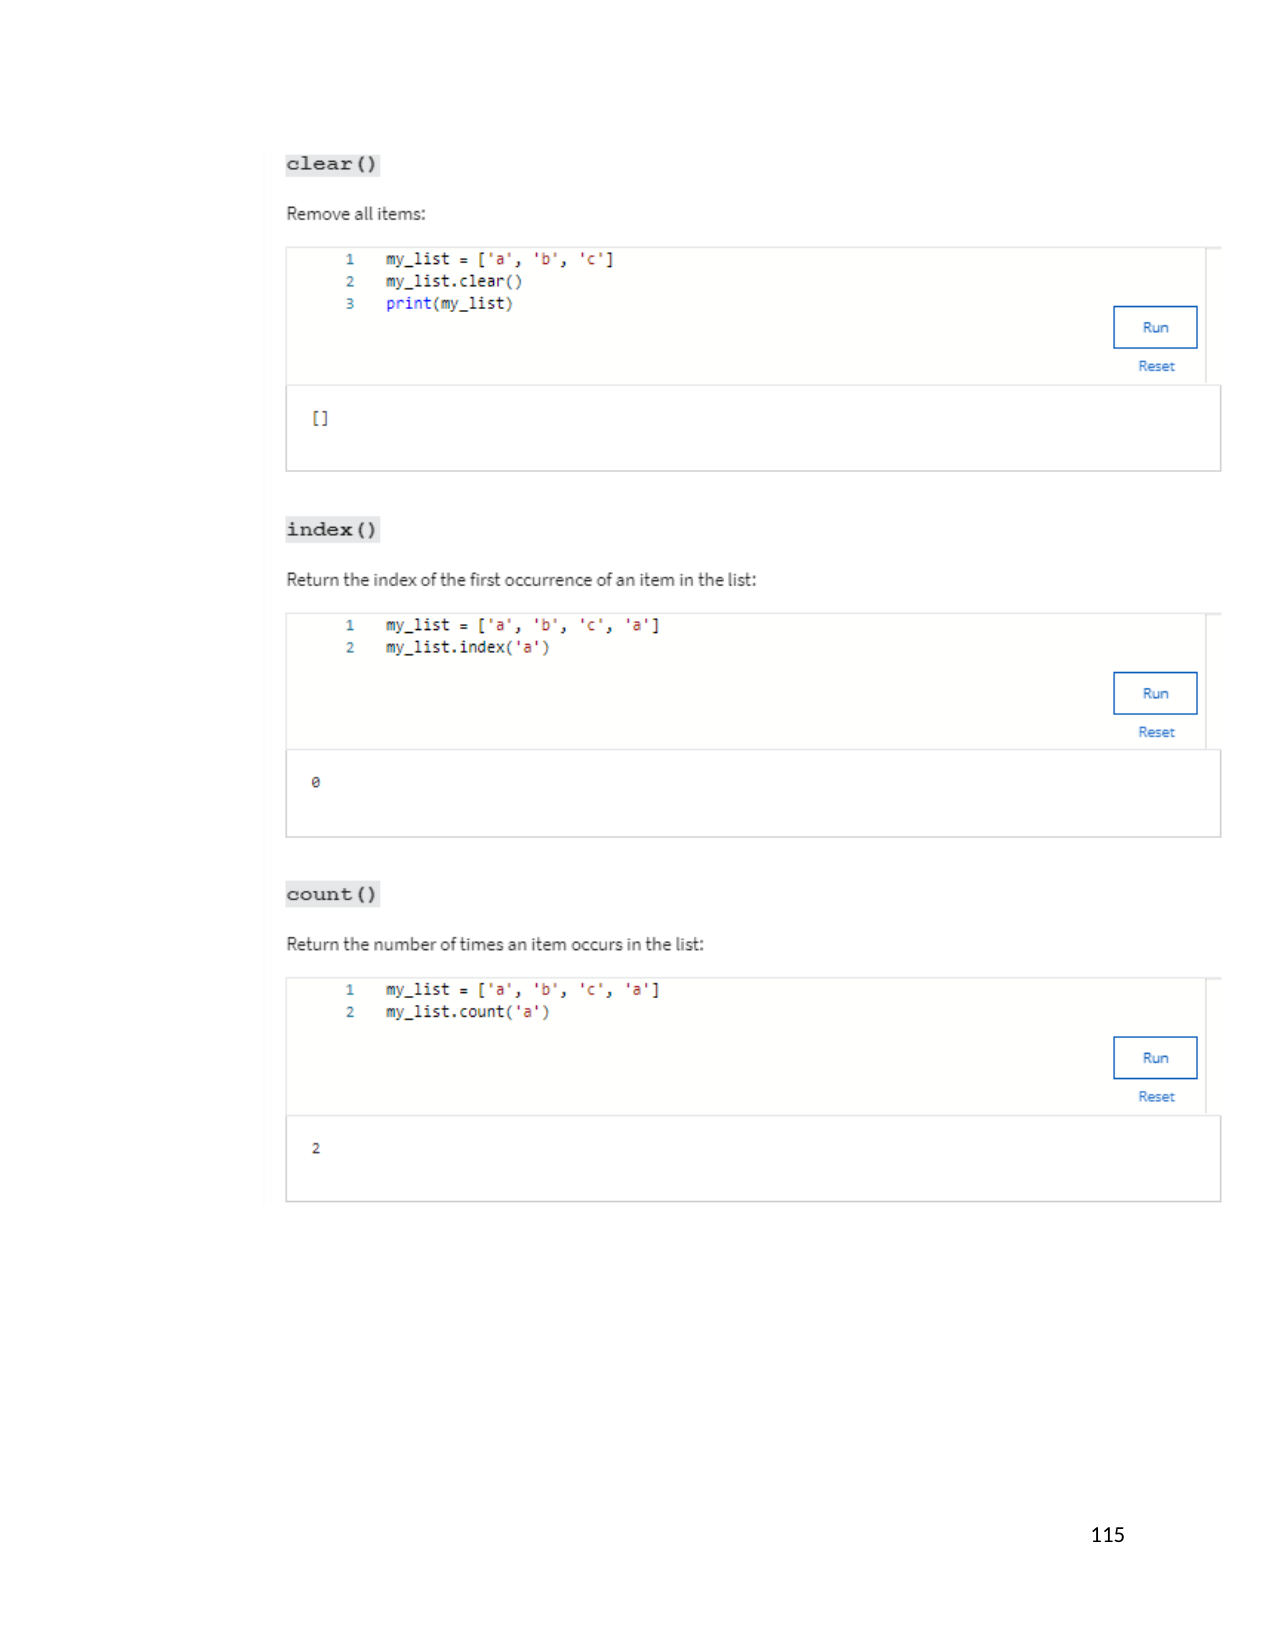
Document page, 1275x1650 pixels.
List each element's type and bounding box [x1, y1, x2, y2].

picture [262, 150, 1238, 1204]
